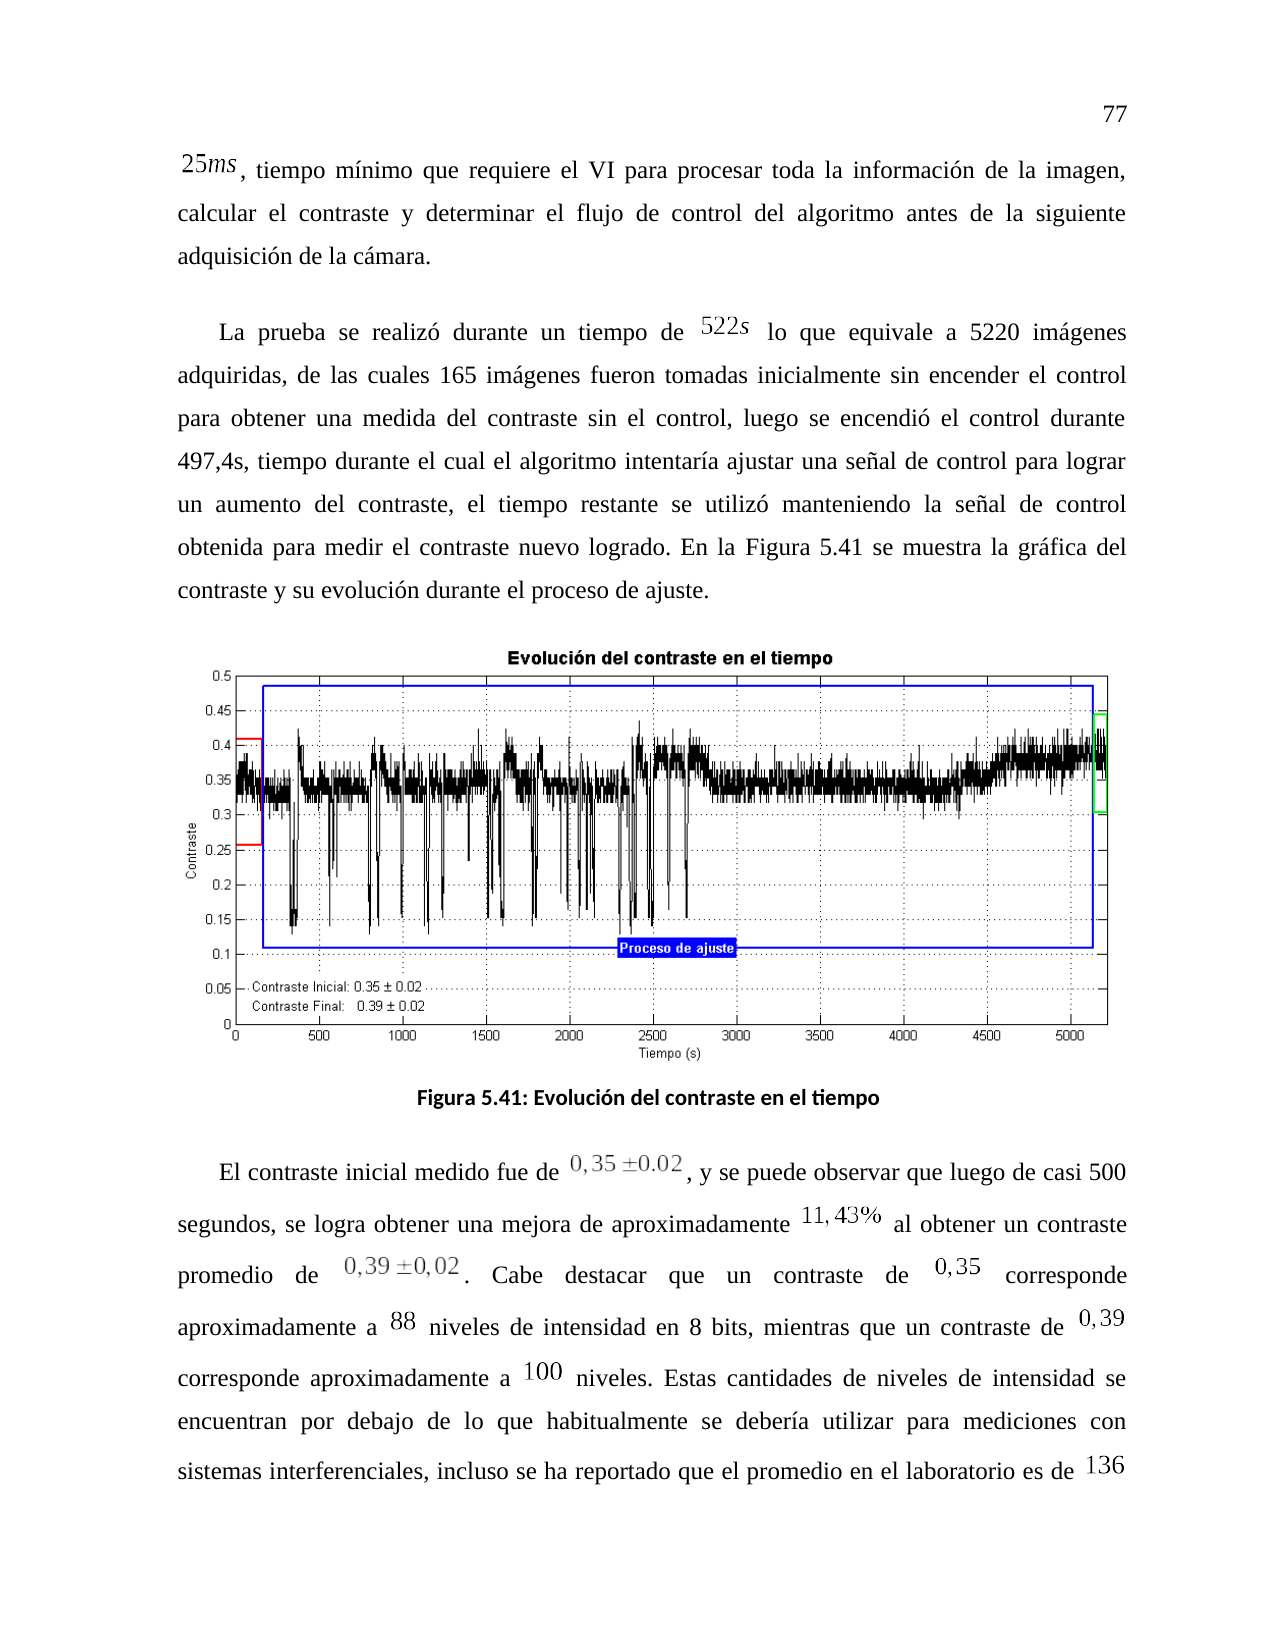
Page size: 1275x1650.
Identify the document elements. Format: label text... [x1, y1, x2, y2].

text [177, 148, 1127, 270]
table_header Figura .: Evolución del contraste en el tiempo [166, 644, 1131, 1124]
picture [177, 643, 1120, 1071]
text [177, 1149, 1127, 1485]
